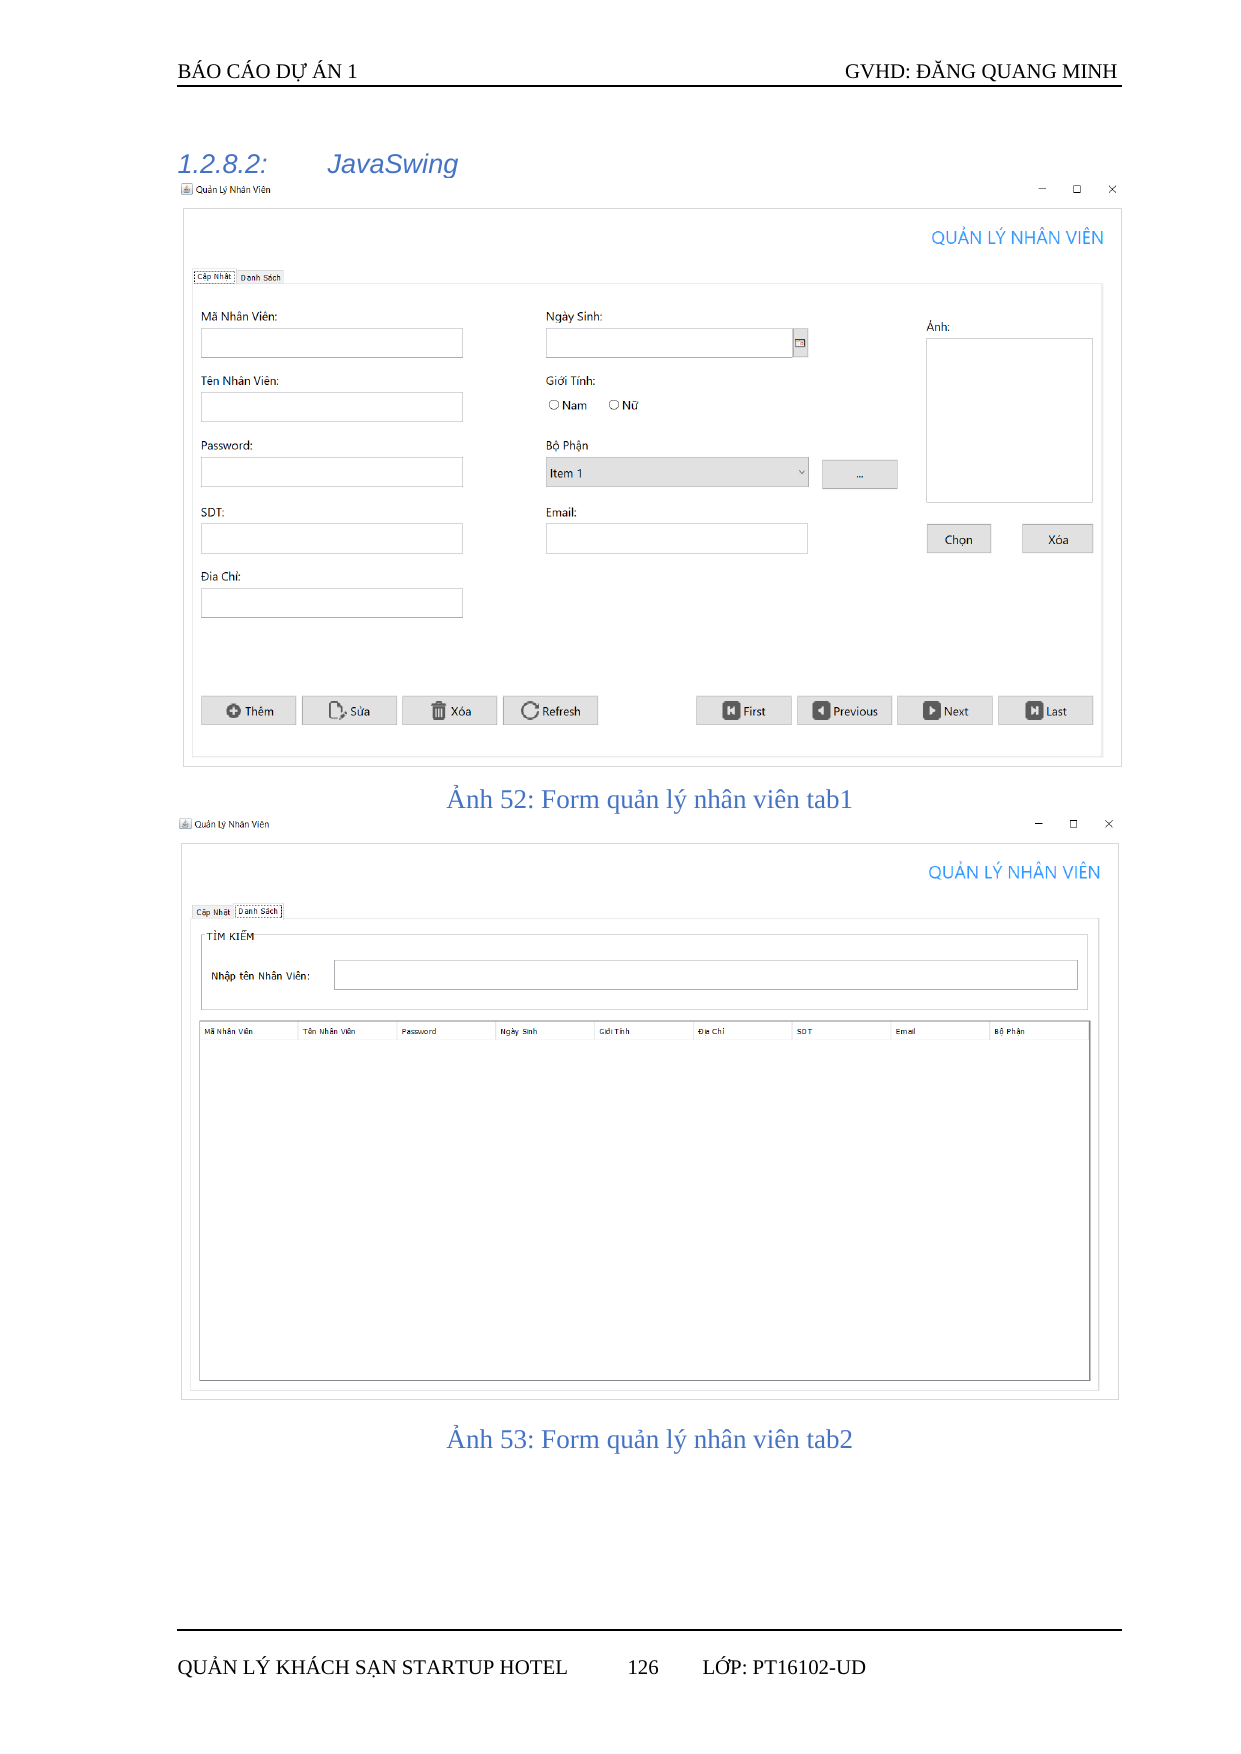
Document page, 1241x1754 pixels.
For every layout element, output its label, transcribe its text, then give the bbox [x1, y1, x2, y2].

picture [177, 178, 1123, 767]
text Ảnh 52: Form quản lý nhân viên tab1 [177, 784, 1122, 814]
subtitle JavaSwing [177, 148, 1122, 178]
picture [177, 814, 1123, 1407]
text Ảnh 53: Form quản lý nhân viên tab2 [177, 1423, 1122, 1454]
